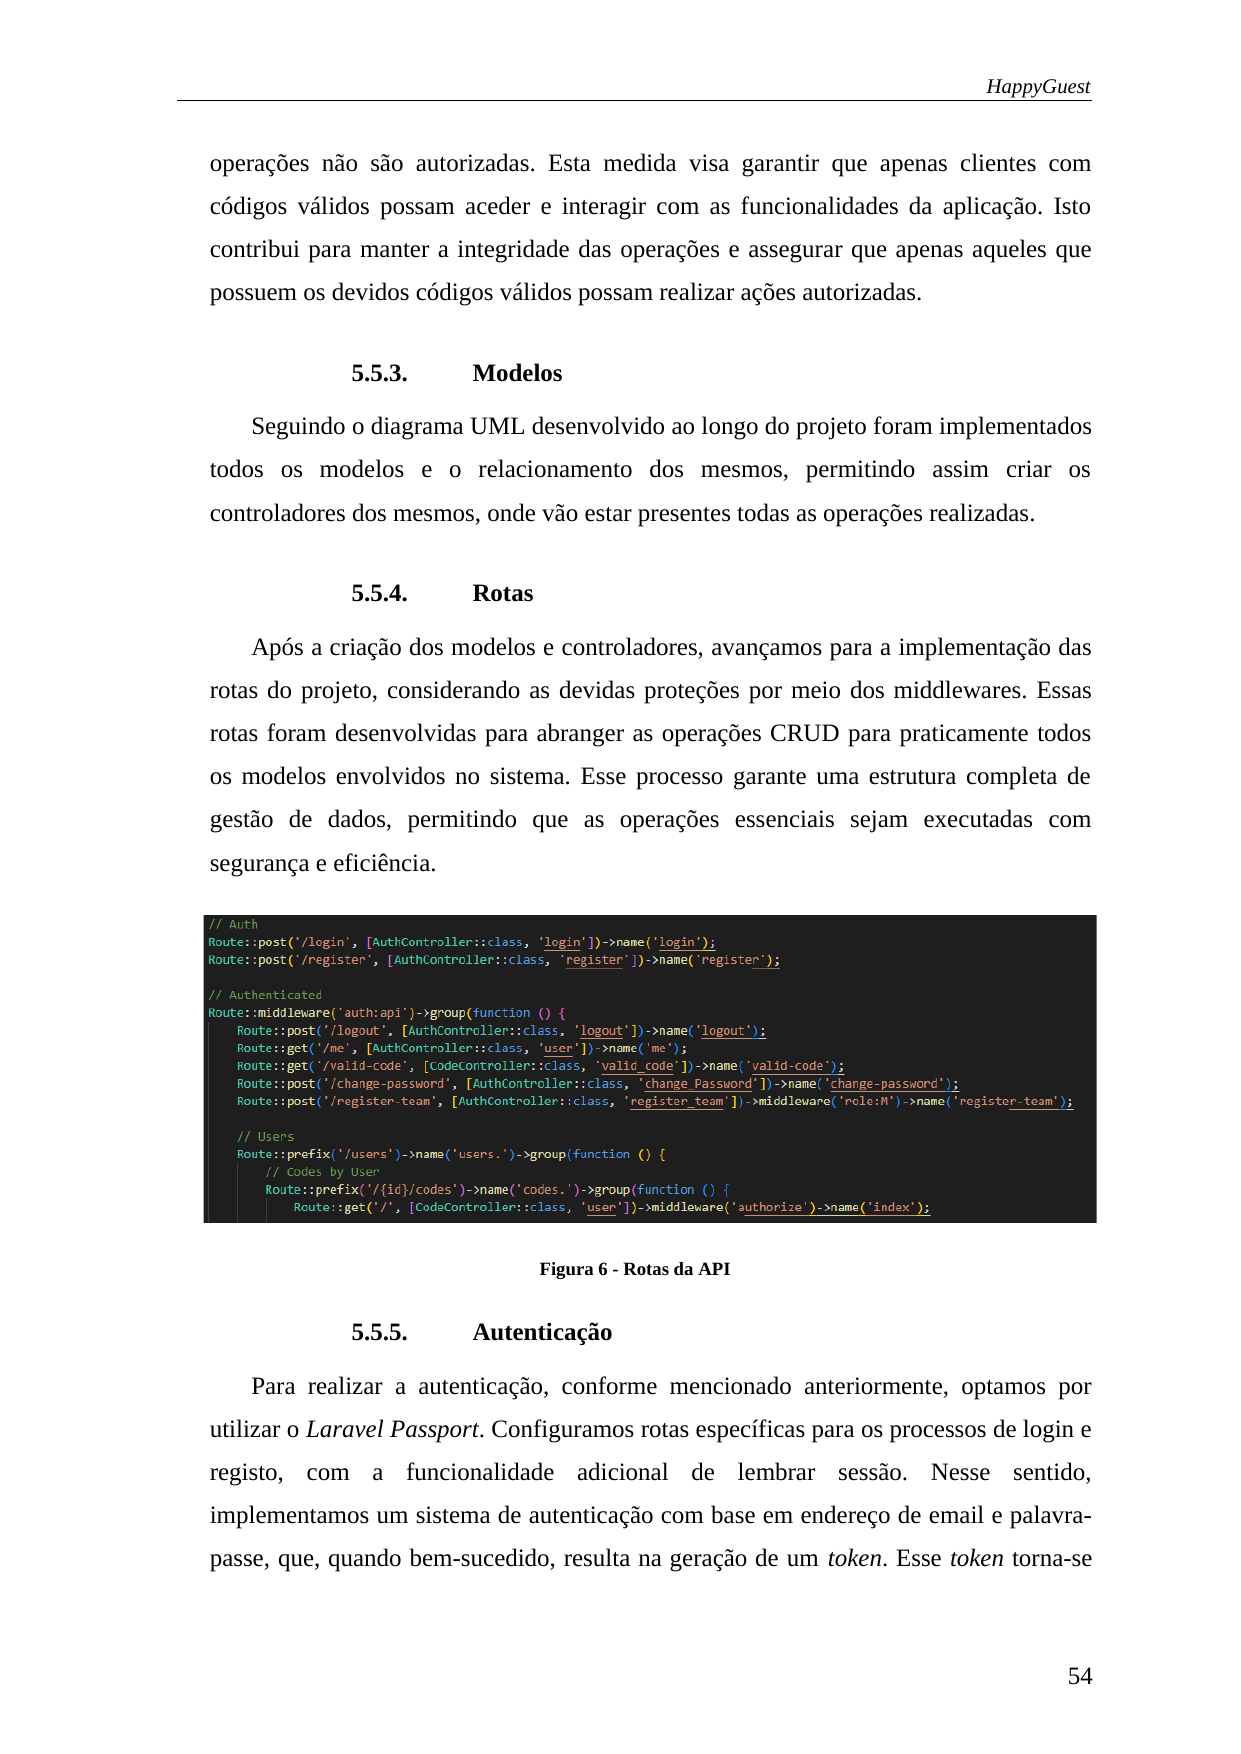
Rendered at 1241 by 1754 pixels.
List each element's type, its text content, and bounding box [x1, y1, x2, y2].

picture [203, 915, 1097, 1223]
text Após a criação dos modelos e controladores, avançamos para a implementação das rotas do projeto, considerando as devidas proteções por meio dos middlewares. Essas rotas foram desenvolvidas para abranger as operações CRUD para praticamente todos os modelos envolvidos no sistema. Esse processo garante uma estrutura completa de gestão de dados, permitindo que as operações essenciais sejam executadas com segurança e eficiência. [209, 632, 1092, 876]
subtitle Autenticação [310, 1317, 1092, 1346]
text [209, 148, 1092, 306]
text Figura 6 - Rotas da API [177, 1258, 1092, 1279]
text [209, 1371, 1092, 1572]
subtitle Rotas [310, 578, 1092, 607]
text Seguindo o diagrama UML desenvolvido ao longo do projeto foram implementados todos os modelos e o relacionamento dos mesmos, permitindo assim criar os controladores dos mesmos, onde vão estar presentes todas as operações realizadas. [209, 411, 1092, 526]
subtitle Modelos [310, 358, 1092, 386]
